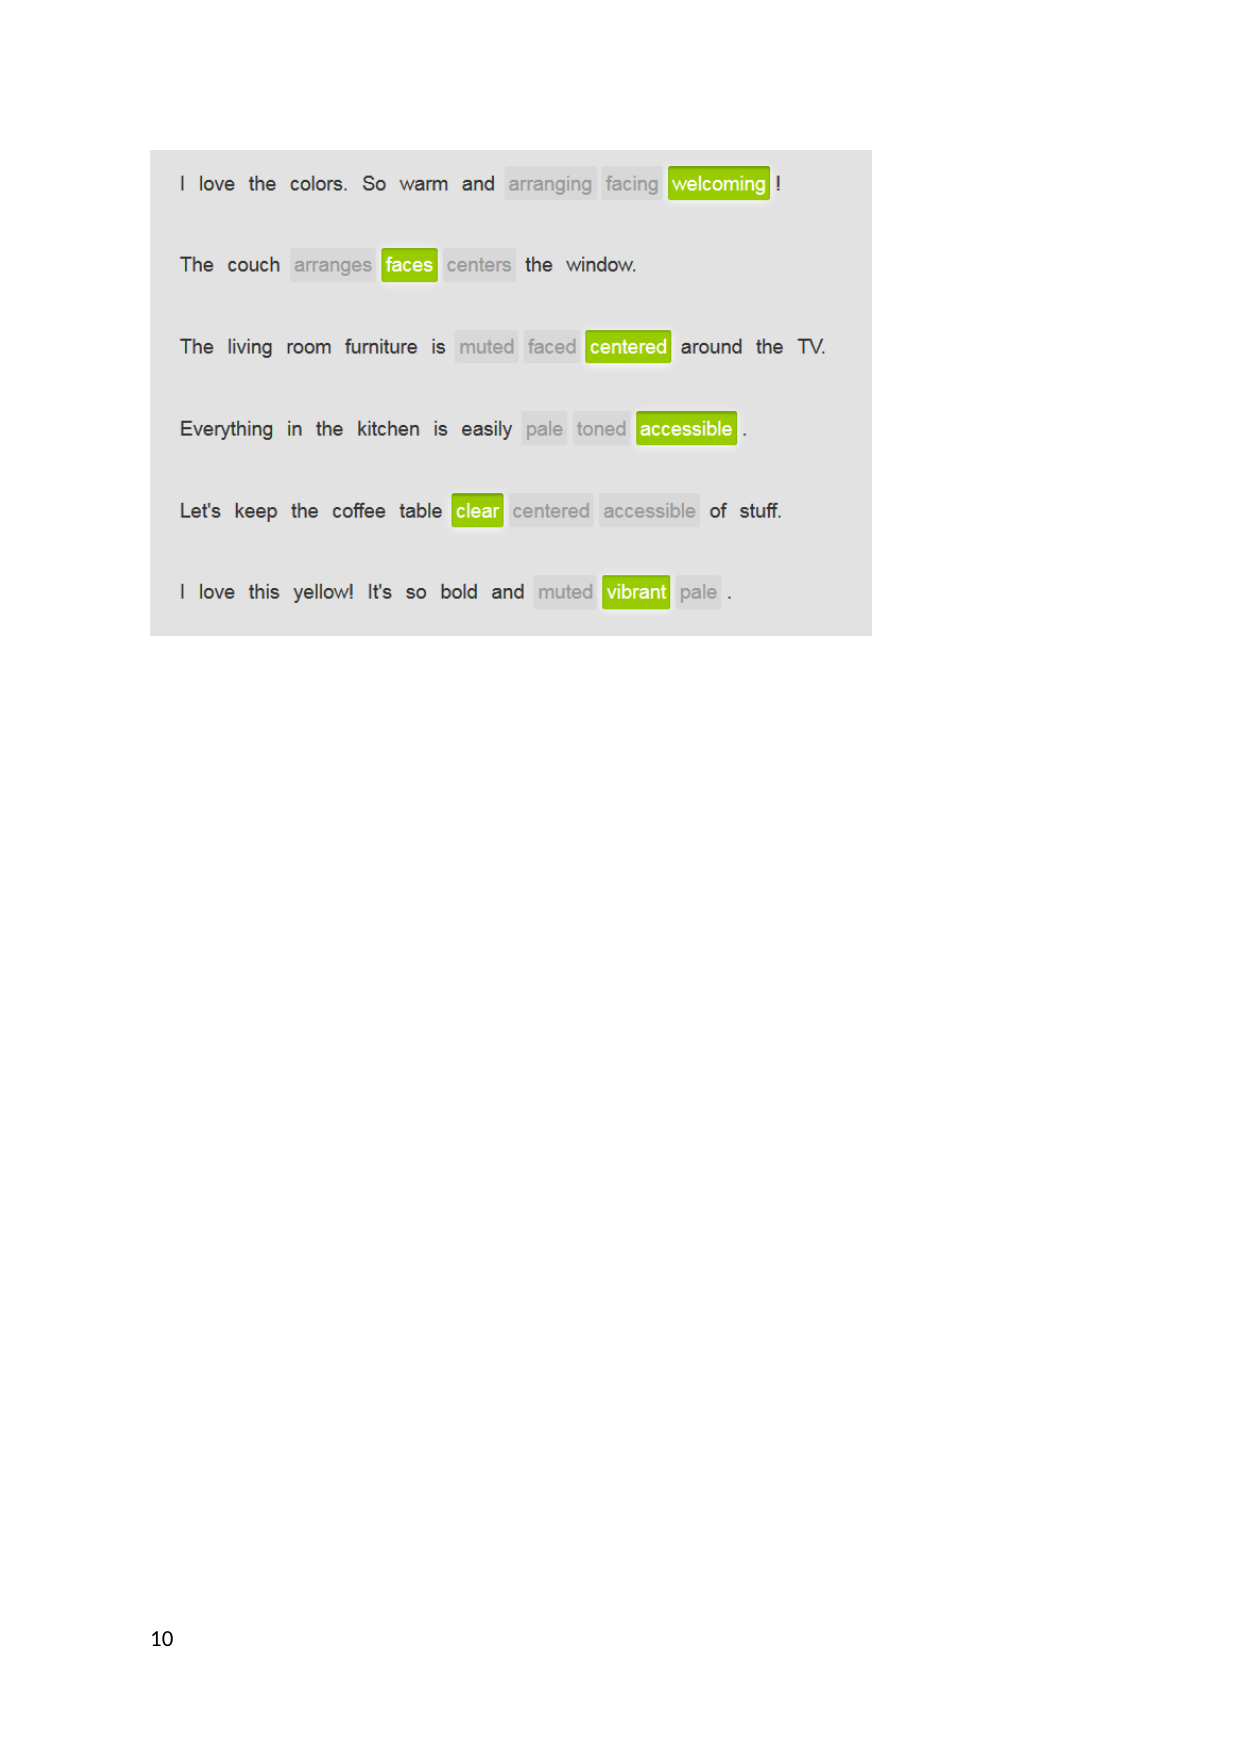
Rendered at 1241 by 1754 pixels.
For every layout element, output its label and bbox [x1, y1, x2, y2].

picture [150, 150, 872, 636]
